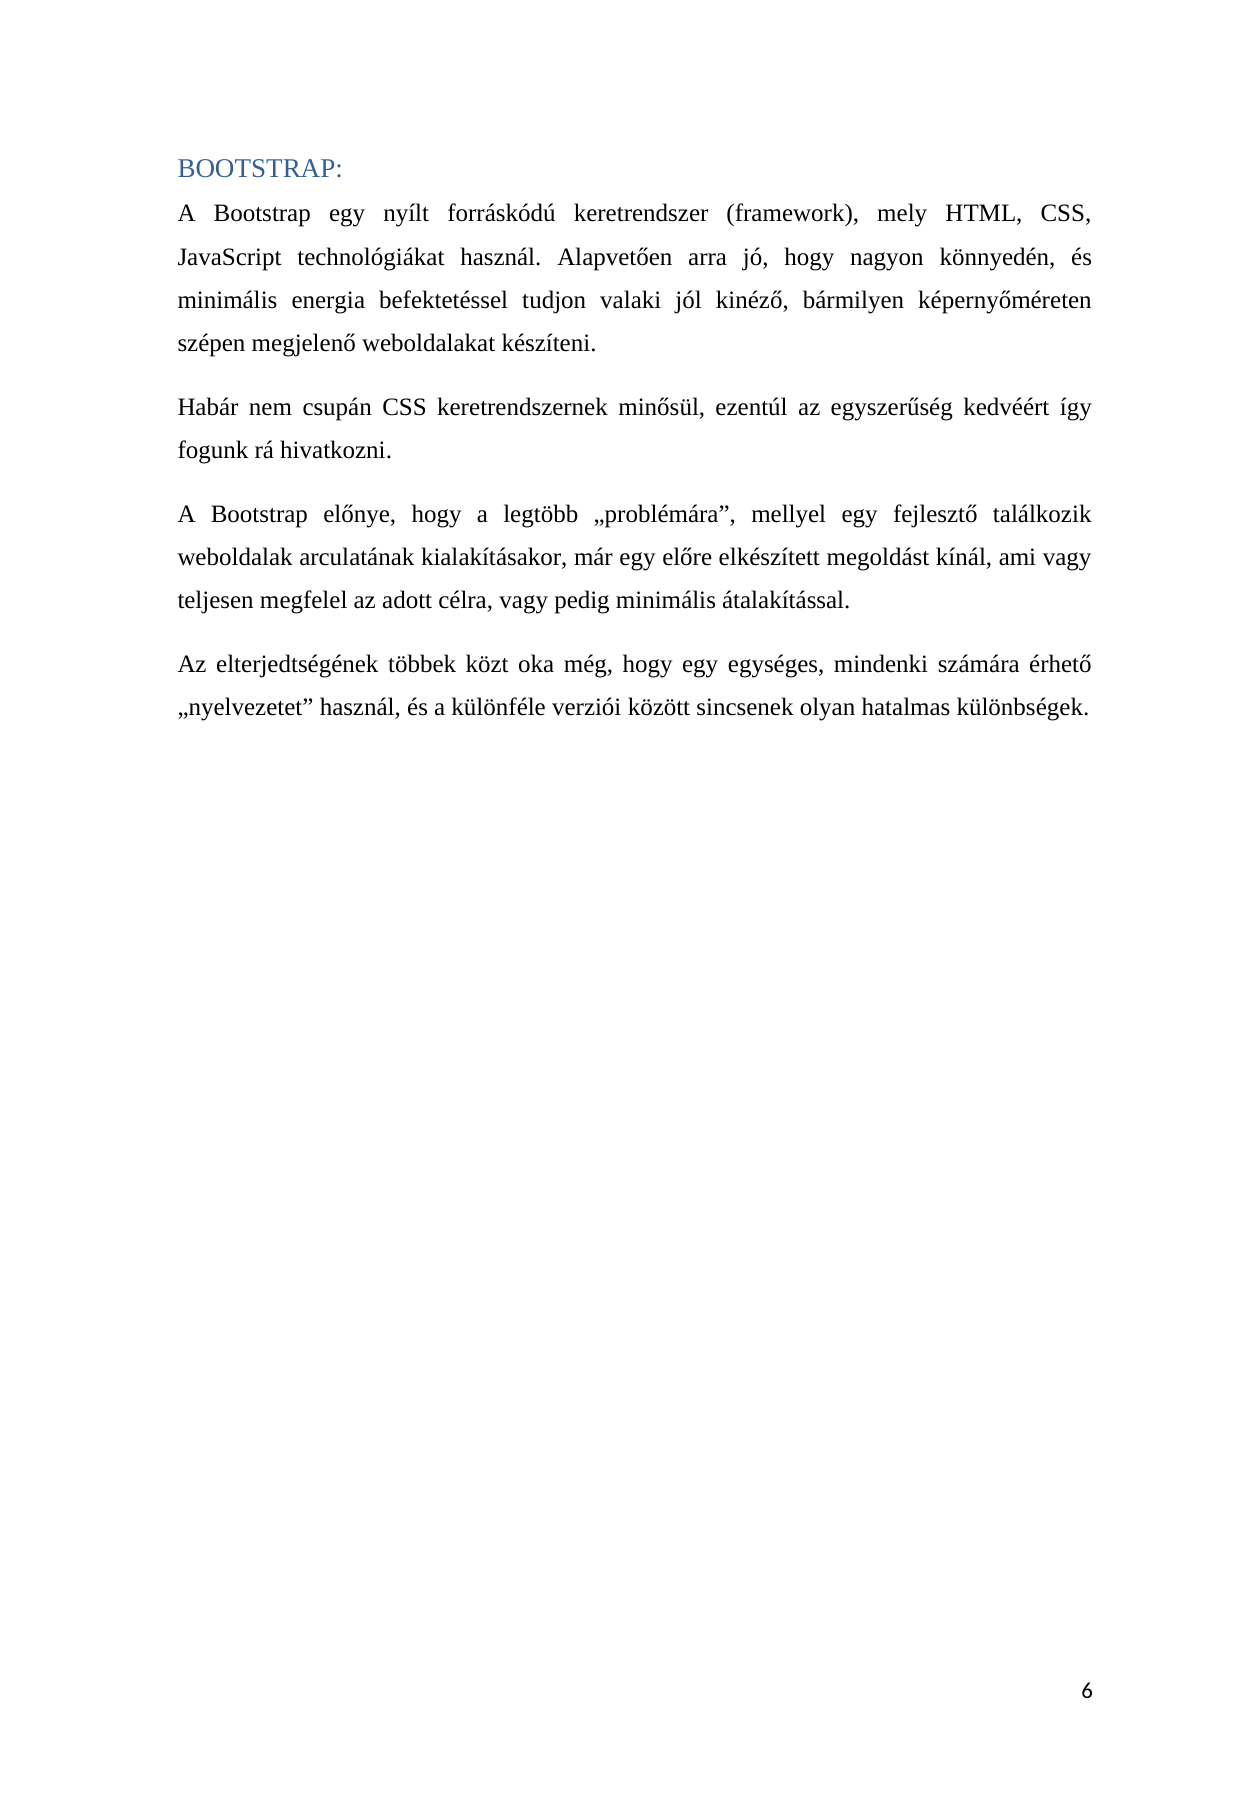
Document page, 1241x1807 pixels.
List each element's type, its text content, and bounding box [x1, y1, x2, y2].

text Az elterjedtségének többek közt oka még, hogy egy egységes, mindenki számára érhető „nyelvezetet” használ, és a különféle verziói között sincsenek olyan hatalmas különbségek. [177, 649, 1092, 721]
text A Bootstrap egy nyílt forráskódú keretrendszer (framework), mely HTML, CSS, JavaScript technológiákat használ. Alapvetően arra jó, hogy nagyon könnyedén, és minimális energia befektetéssel tudjon valaki jól kinéző, bármilyen képernyőméreten szépen megjelenő weboldalakat készíteni. [177, 198, 1092, 357]
text A Bootstrap előnye, hogy a legtöbb „problémára”, mellyel egy fejlesztő találkozik weboldalak arculatának kialakításakor, már egy előre elkészített megoldást kínál, ami vagy teljesen megfelel az adott célra, vagy pedig minimális átalakítással. [177, 499, 1092, 614]
subtitle BOOTSTRAP: [177, 152, 1092, 183]
text Habár nem csupán CSS keretrendszernek minősül, ezentúl az egyszerűség kedvéért így fogunk rá hivatkozni. [177, 392, 1092, 464]
